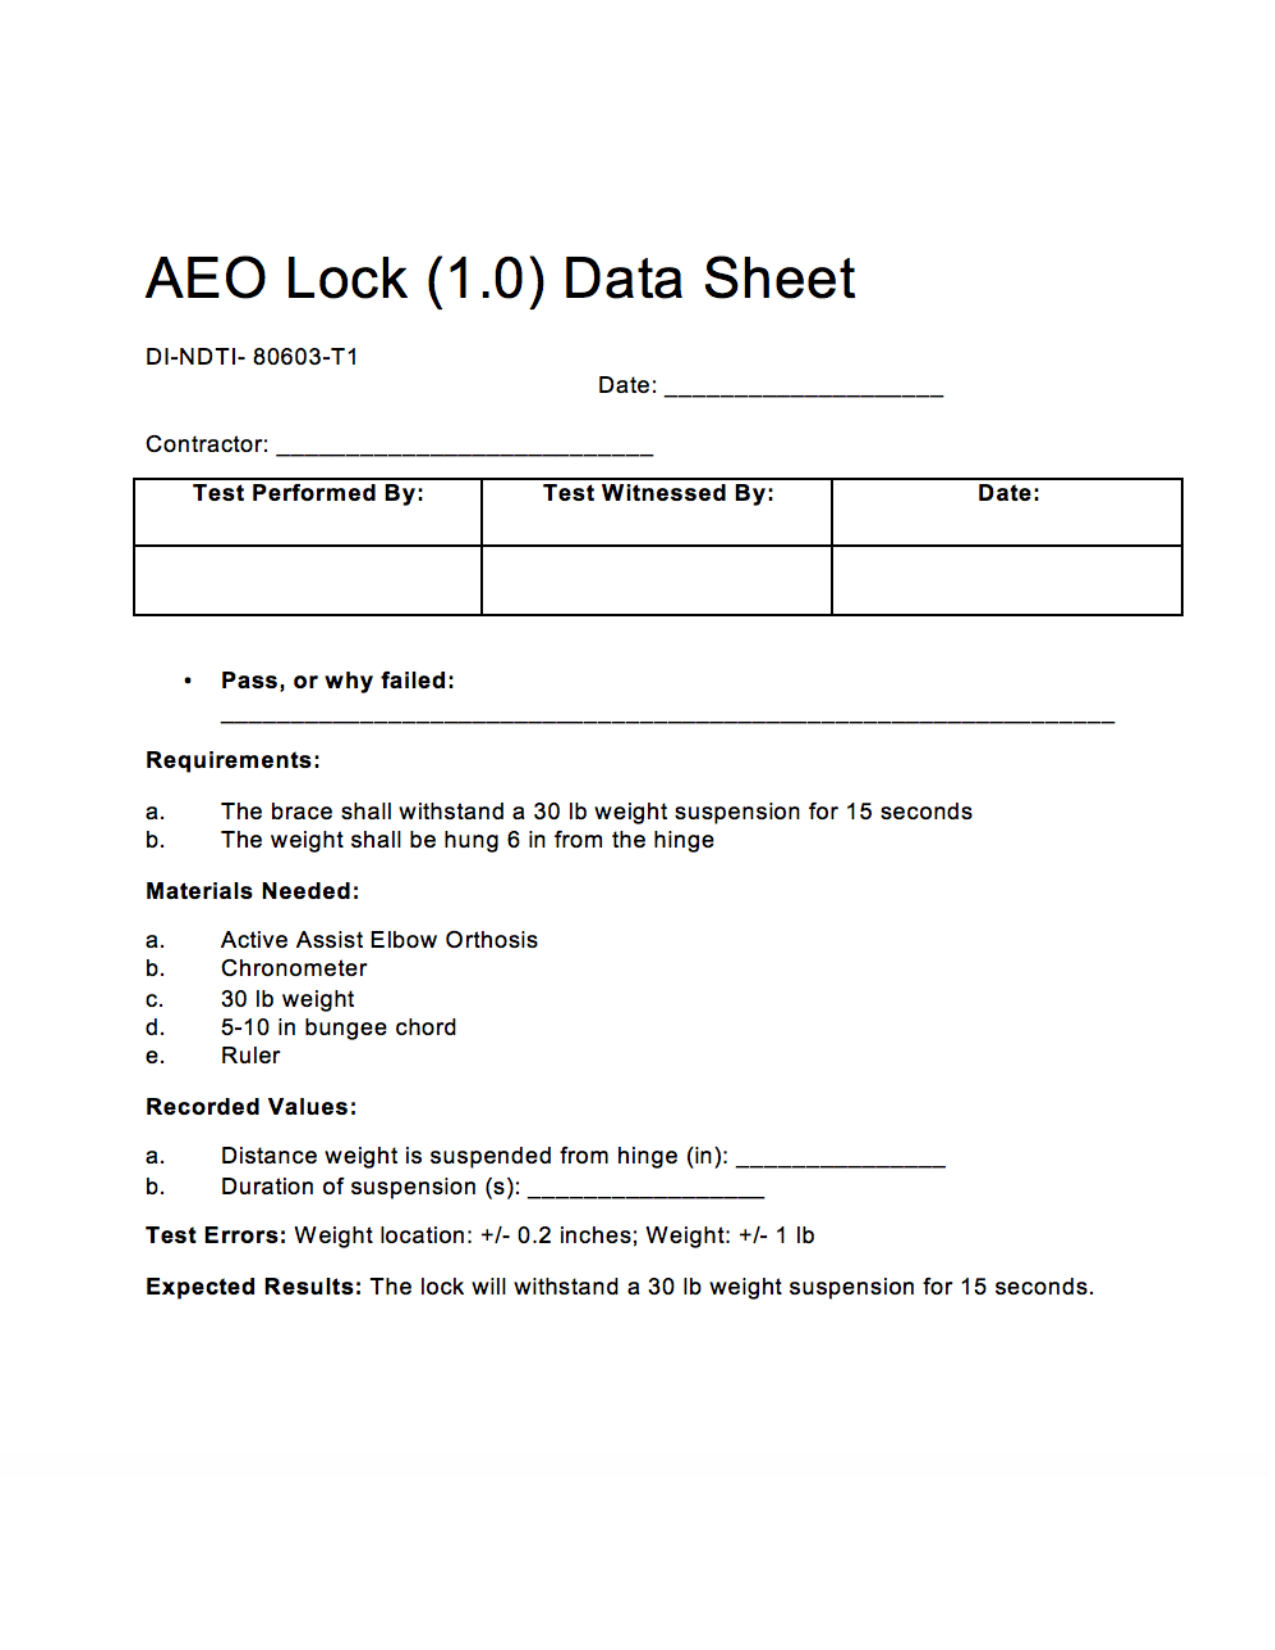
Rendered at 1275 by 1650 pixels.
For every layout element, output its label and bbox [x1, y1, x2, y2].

picture [0, 150, 1268, 1477]
